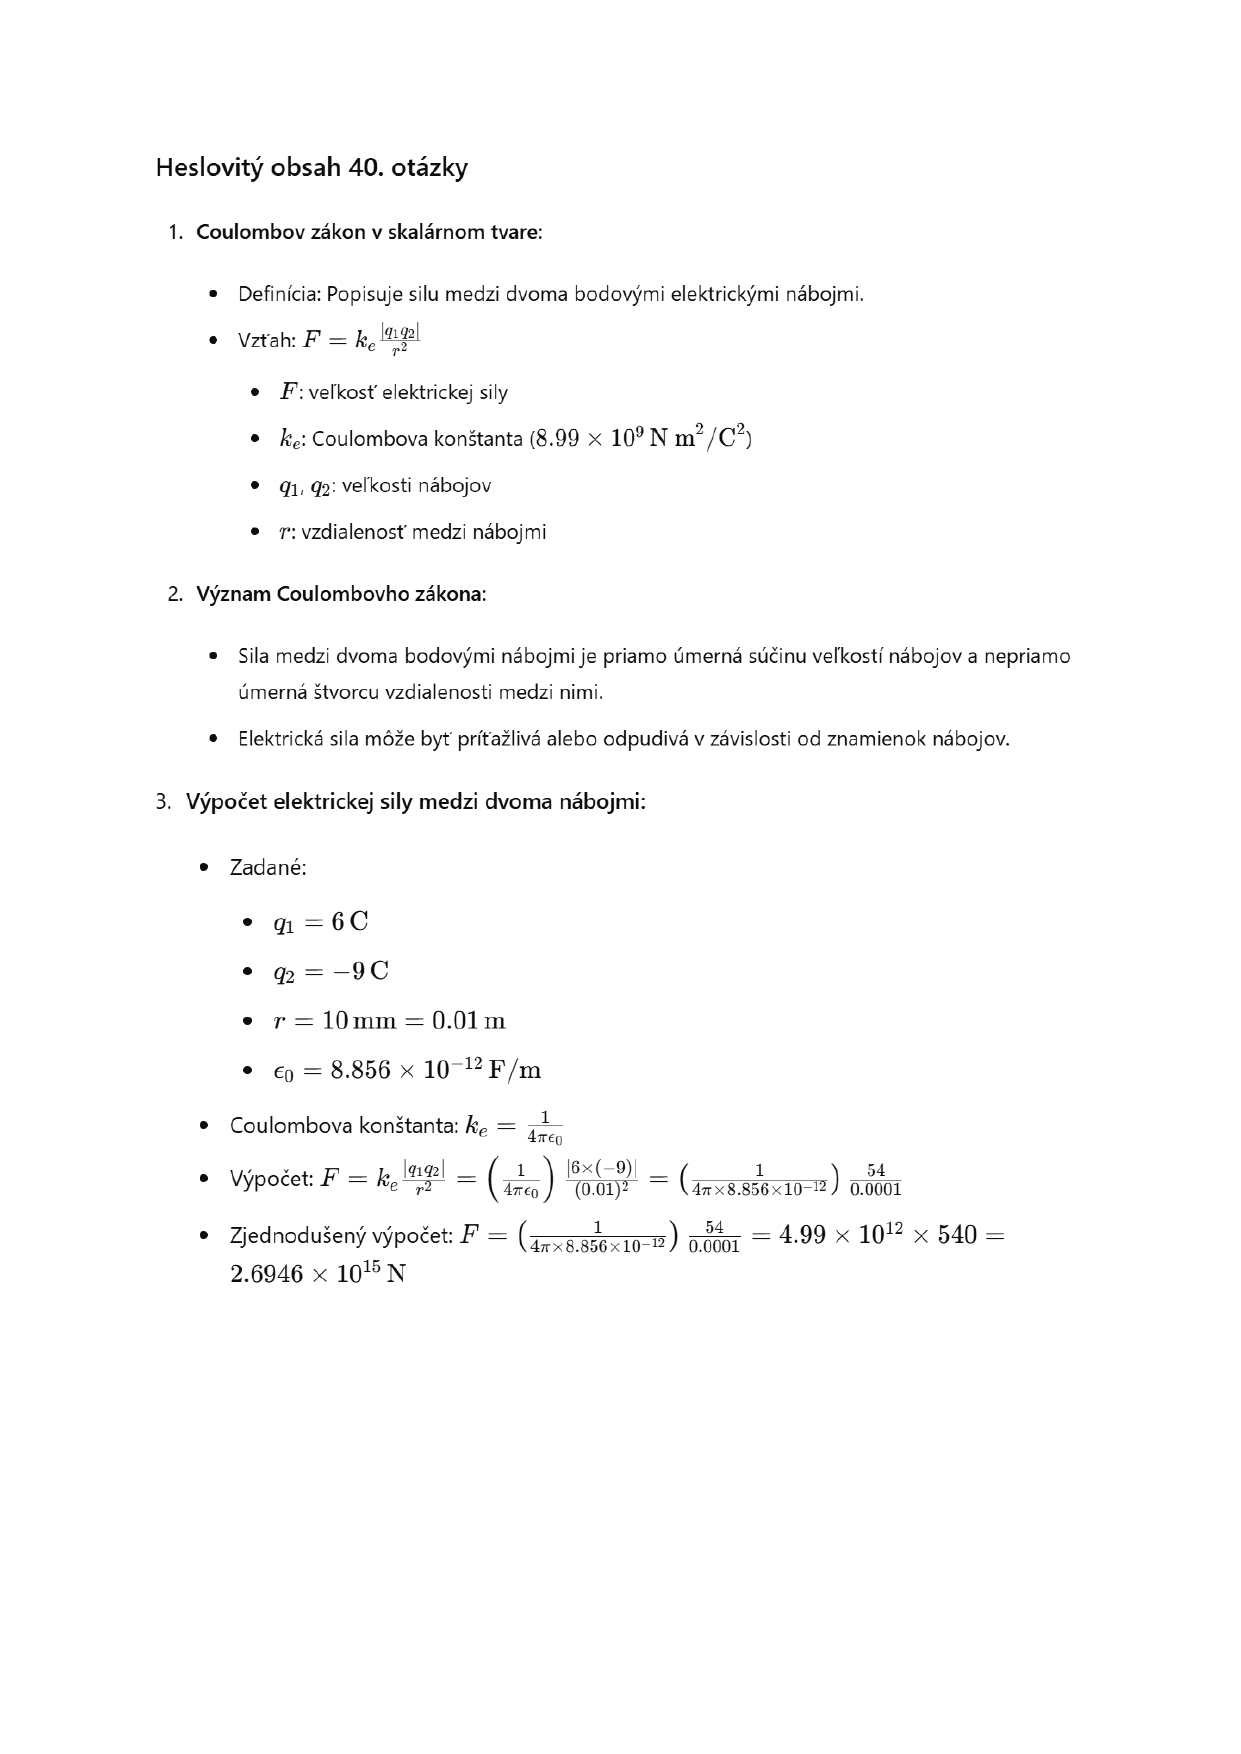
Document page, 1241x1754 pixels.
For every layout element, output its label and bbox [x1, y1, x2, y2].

picture [147, 147, 1093, 777]
picture [147, 778, 1093, 1300]
